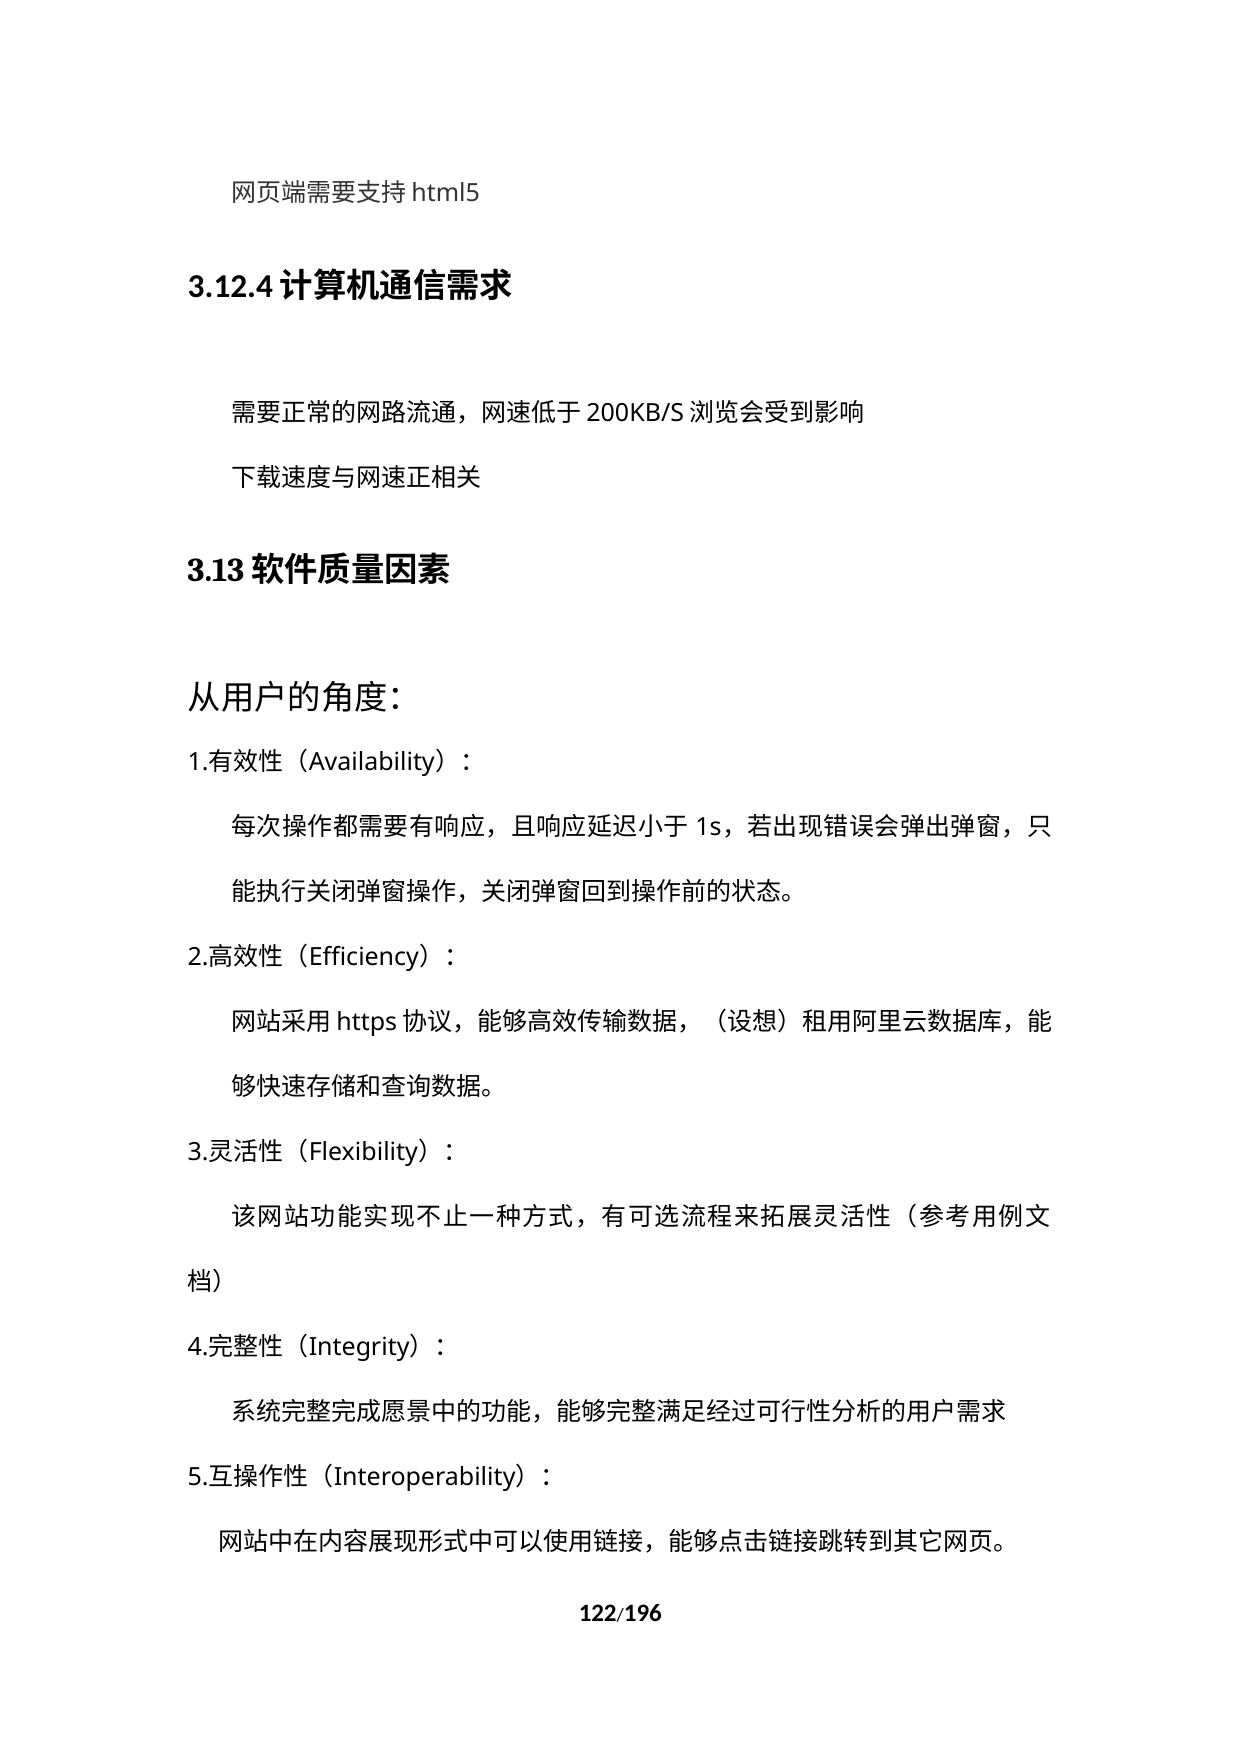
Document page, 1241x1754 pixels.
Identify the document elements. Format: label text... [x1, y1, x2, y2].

text 1.有效性（Availability）： [187, 727, 1053, 792]
text 需要正常的网路流通，网速低于200KB/S浏览会受到影响 [187, 378, 1053, 443]
text 网页端需要支持html5 [187, 158, 1053, 223]
text 从用户的角度： [187, 662, 1053, 727]
text 系统完整完成愿景中的功能，能够完整满足经过可行性分析的用户需求 [187, 1377, 1053, 1442]
text 网站中在内容展现形式中可以使用链接，能够点击链接跳转到其它网页。 [219, 1507, 1053, 1572]
text 该网站功能实现不止一种方式，有可选流程来拓展灵活性（参考用例文档） [187, 1182, 1053, 1312]
subtitle 3.12.4计算机通信需求 [187, 251, 1053, 316]
text 网站采用https协议，能够高效传输数据，（设想）租用阿里云数据库，能够快速存储和查询数据。 [231, 987, 1053, 1117]
text 2.高效性（Efficiency）： [187, 922, 1053, 987]
text 3.灵活性（Flexibility）： [187, 1117, 1053, 1182]
text 4.完整性（Integrity）： [187, 1312, 1053, 1377]
text 每次操作都需要有响应，且响应延迟小于1s，若出现错误会弹出弹窗，只能执行关闭弹窗操作，关闭弹窗回到操作前的状态。 [231, 792, 1053, 922]
subtitle 3.13软件质量因素 [187, 535, 1053, 600]
text 5.互操作性（Interoperability）： [187, 1442, 1053, 1507]
text 下载速度与网速正相关 [187, 443, 1053, 508]
